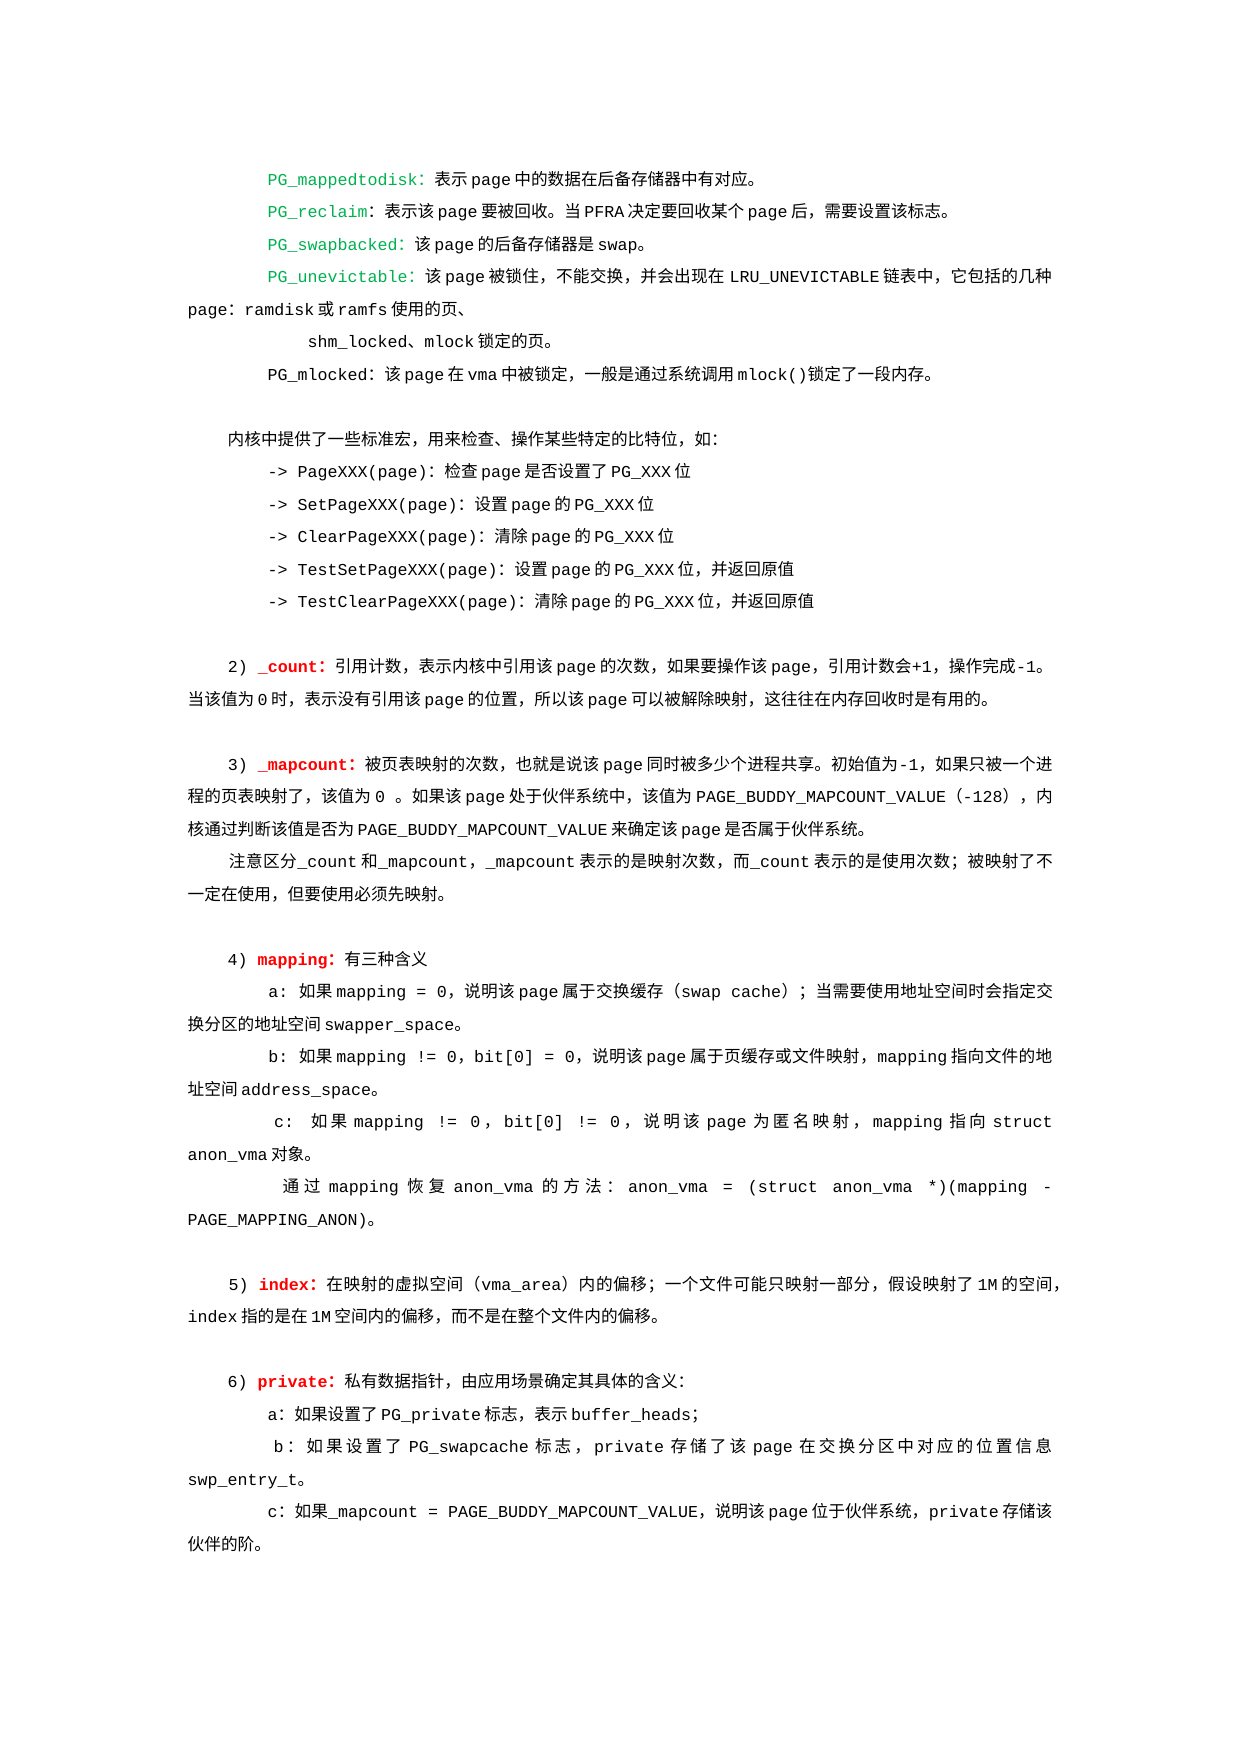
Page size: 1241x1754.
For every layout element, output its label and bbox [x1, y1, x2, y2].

text [187, 162, 1053, 1559]
